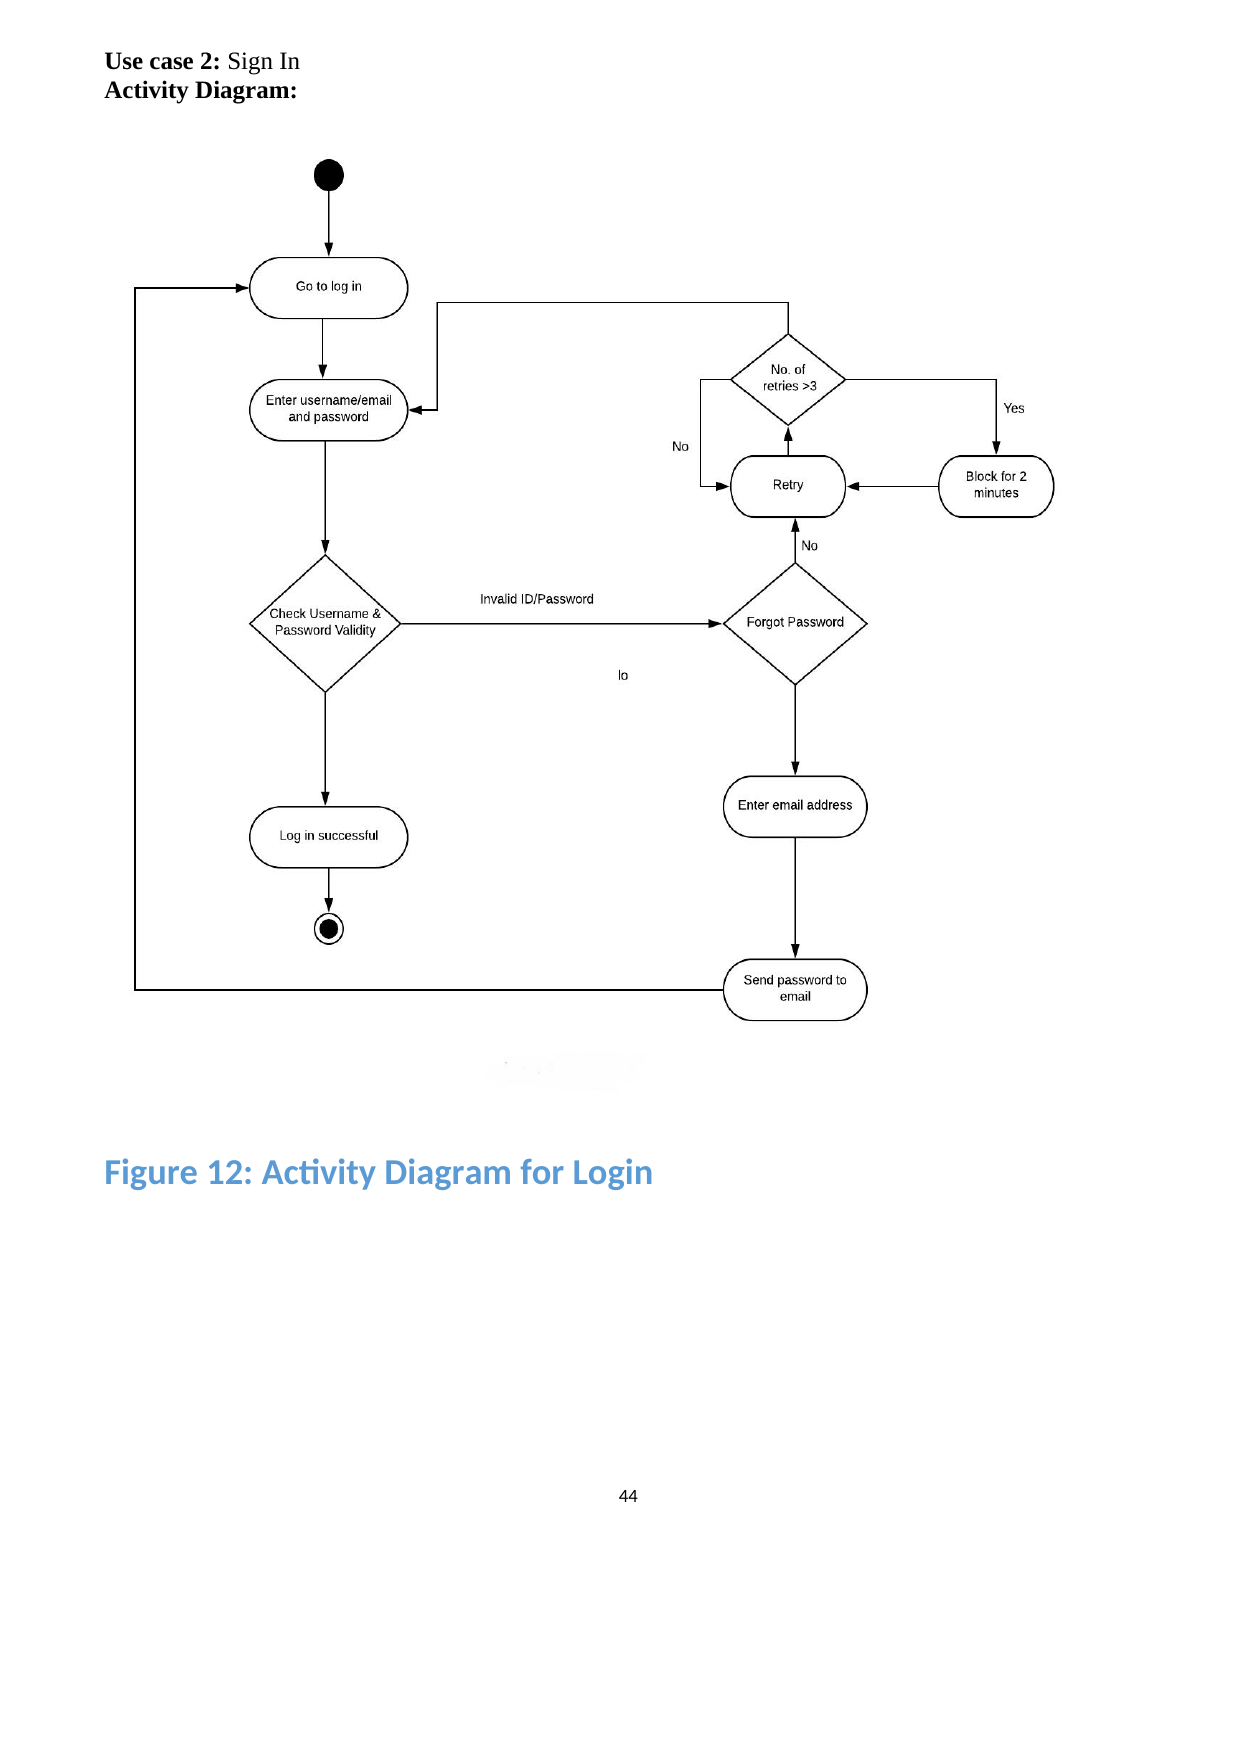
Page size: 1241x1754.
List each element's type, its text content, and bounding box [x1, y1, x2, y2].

picture [106, 129, 1082, 1123]
text 44 [619, 1484, 1090, 1507]
text Use case 2: Sign In [104, 46, 1090, 75]
text Figure 12: Activity Diagram for Login [104, 1149, 1090, 1193]
text Activity Diagram: [104, 75, 1090, 104]
